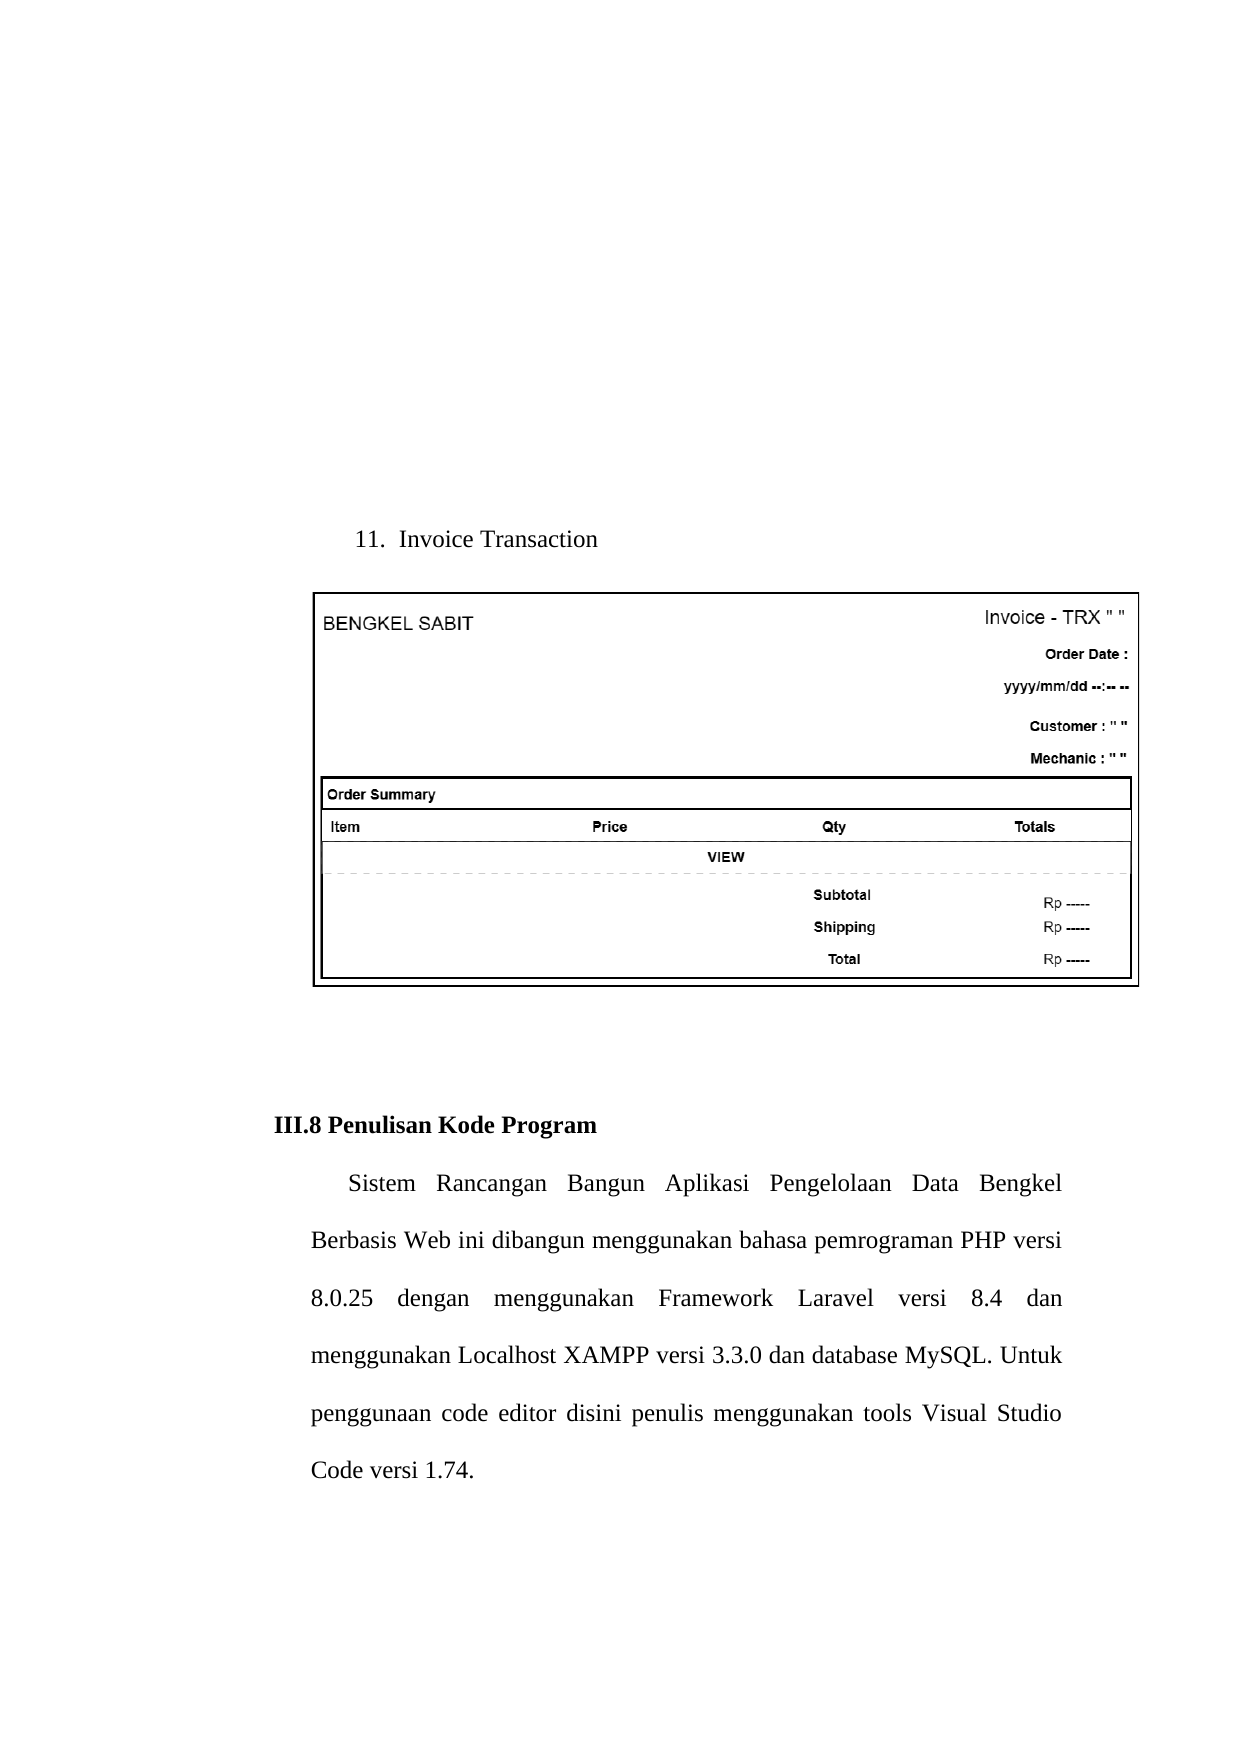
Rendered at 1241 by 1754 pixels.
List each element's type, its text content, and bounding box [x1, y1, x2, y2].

list Invoice Transaction [354, 524, 1063, 552]
subtitle Penulisan Kode Program [273, 1111, 1063, 1139]
picture [312, 584, 1140, 987]
list Sistem Rancangan Bangun Aplikasi Pengelolaan Data Bengkel Berbasis Web ini dibangun menggunakan bahasa pemrograman PHP versi 8.0.25 dengan menggunakan Framework Laravel versi 8.4 dan menggunakan Localhost XAMPP versi 3.3.0 dan database MySQL. Untuk penggunaan code editor disini penulis menggunakan tools Visual Studio Code versi 1.74. [311, 1168, 1063, 1484]
